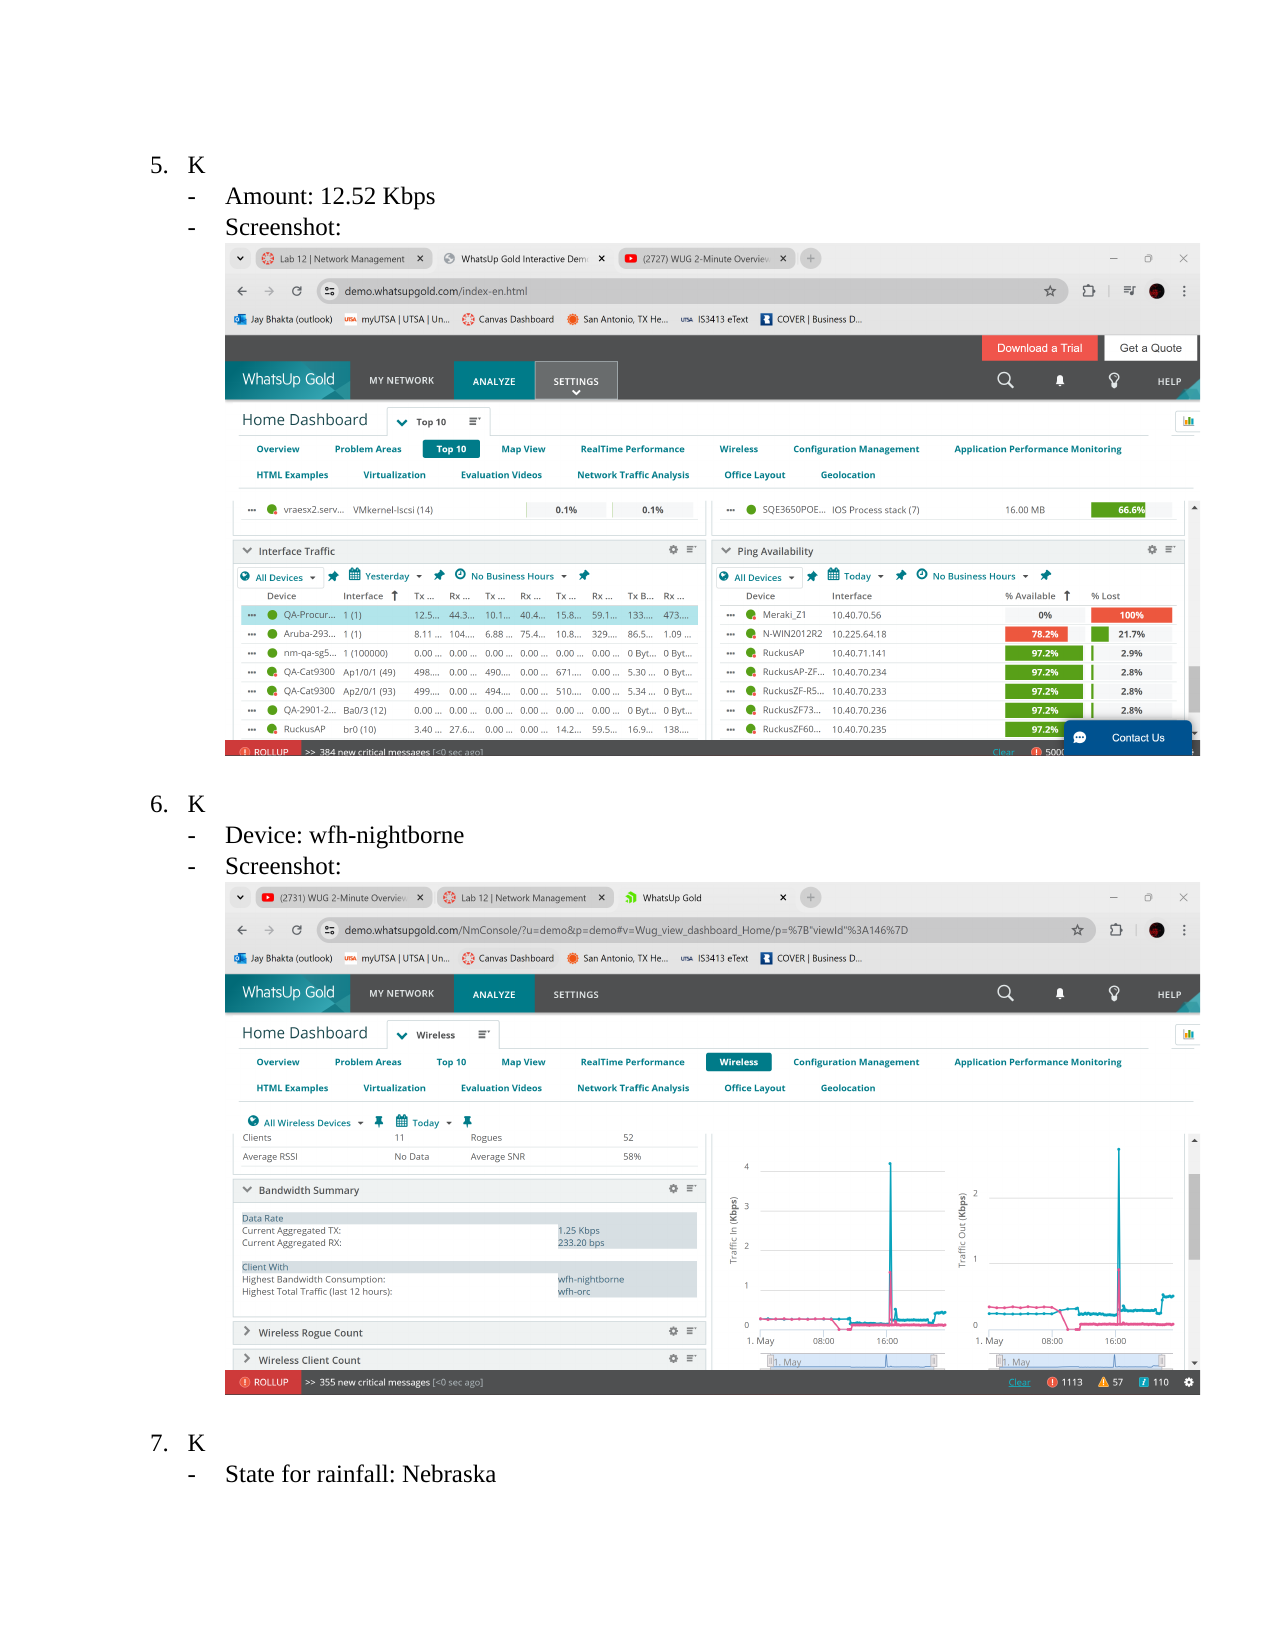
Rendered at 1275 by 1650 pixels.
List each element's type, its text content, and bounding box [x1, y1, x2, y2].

list Device: wfh-nightborne [187, 820, 1125, 849]
list Screenshot: [187, 212, 1125, 241]
list State for rainfall: Nebraska [187, 1459, 1125, 1488]
list K [150, 1428, 1125, 1457]
picture [225, 882, 1200, 1395]
picture [225, 243, 1200, 756]
list Screenshot: [187, 851, 1125, 880]
list K [150, 789, 1125, 818]
list Amount: 12.52 Kbps [187, 181, 1125, 210]
list K [150, 150, 1125, 179]
